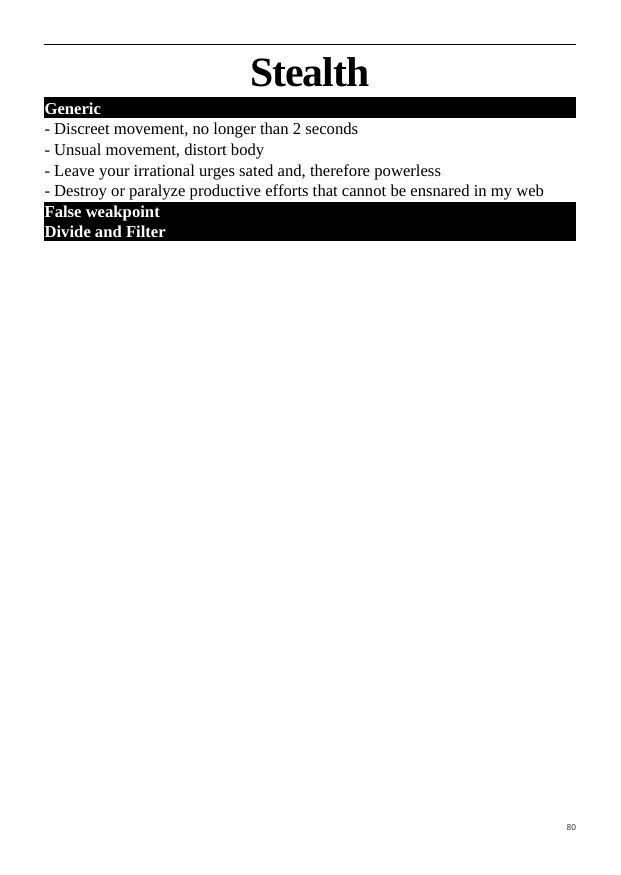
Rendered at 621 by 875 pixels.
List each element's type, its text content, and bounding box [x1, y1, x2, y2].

subtitle False weakpoint [44, 202, 576, 221]
subtitle Generic [44, 98, 576, 118]
subtitle Divide and Filter [44, 222, 576, 241]
text - Unsual movement, distort body [44, 140, 576, 159]
subtitle Stealth [44, 45, 576, 97]
text - Leave your irrational urges sated and, therefore powerless [44, 160, 576, 179]
text - Destroy or paralyze productive efforts that cannot be ensnared in my web [44, 181, 576, 200]
text - Discreet movement, no longer than 2 seconds [44, 119, 576, 138]
